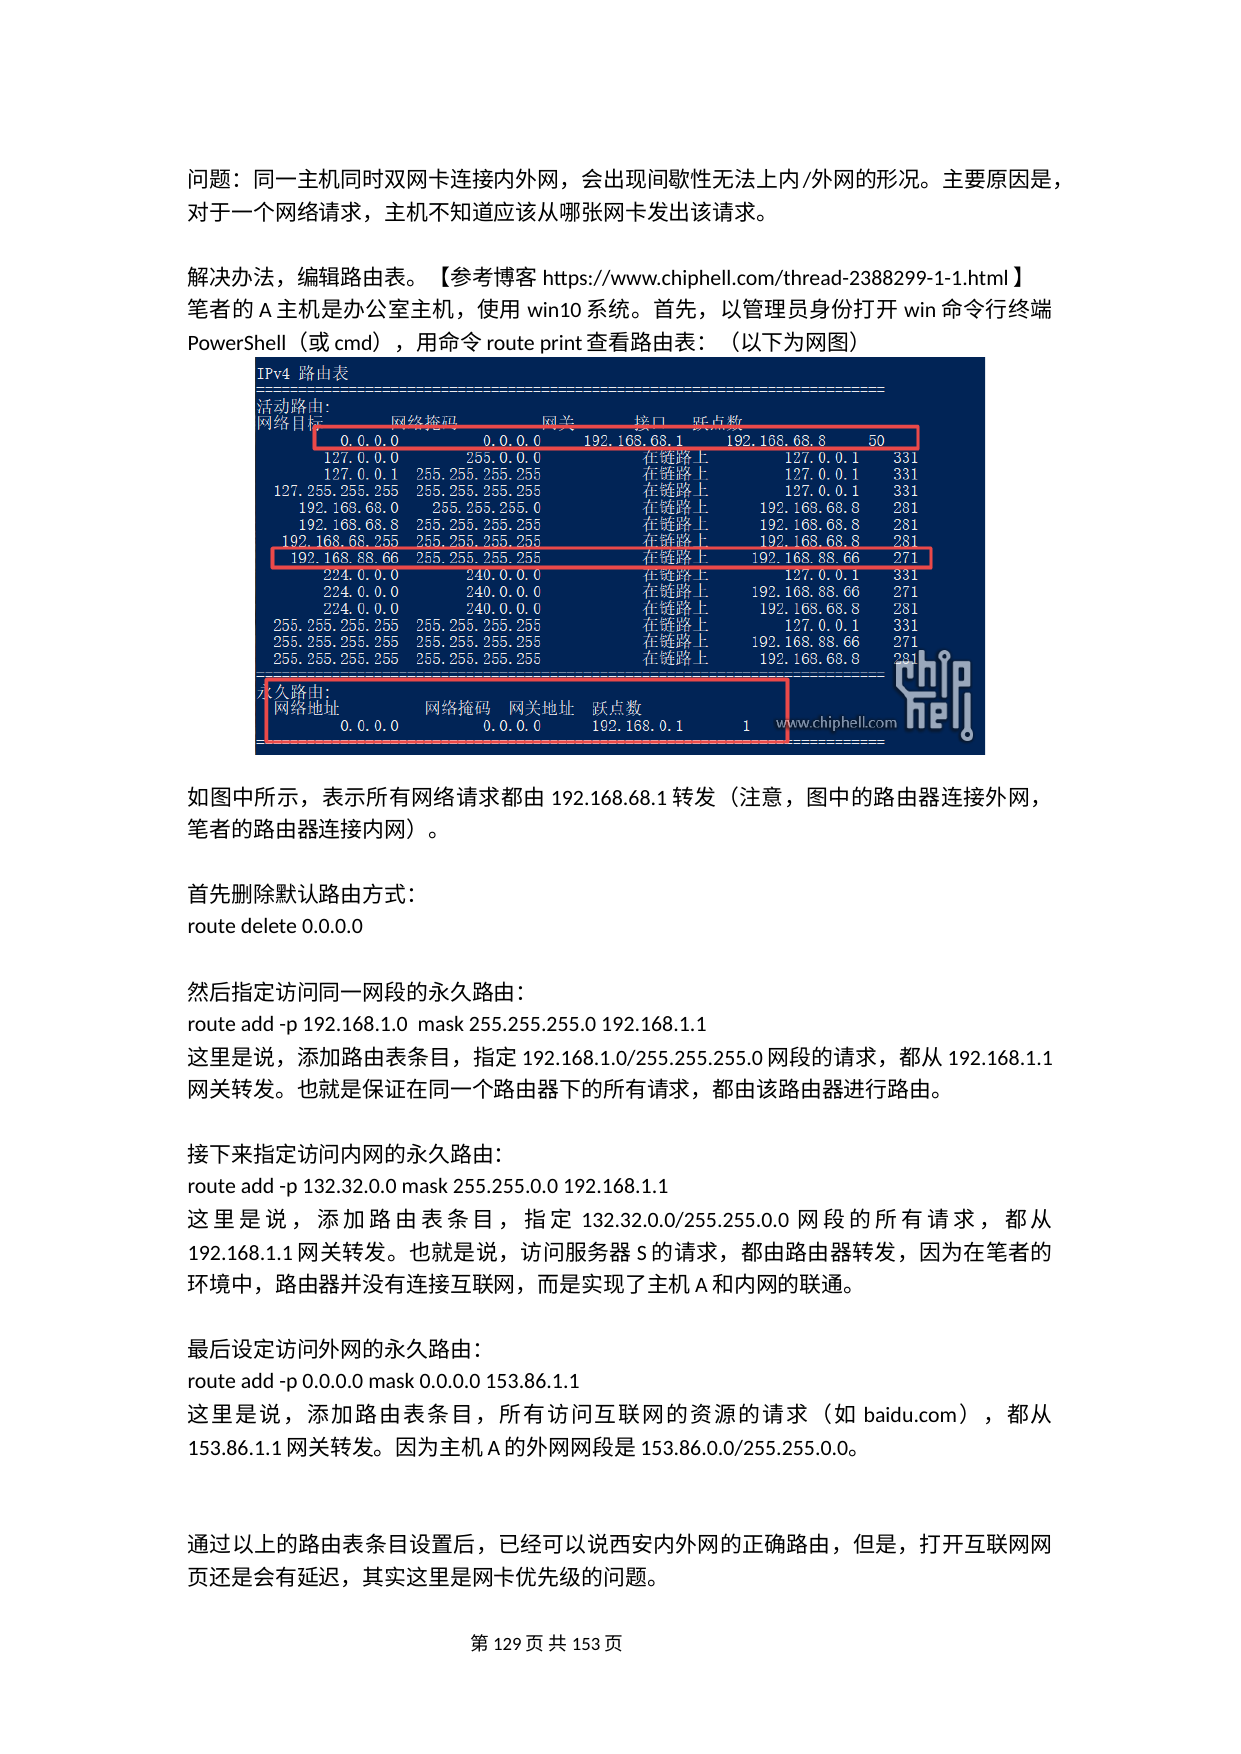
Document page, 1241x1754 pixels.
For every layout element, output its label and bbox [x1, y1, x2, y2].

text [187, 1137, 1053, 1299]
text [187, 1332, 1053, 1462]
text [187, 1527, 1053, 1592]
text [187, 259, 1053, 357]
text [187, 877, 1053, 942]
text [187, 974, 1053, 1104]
picture [255, 357, 986, 755]
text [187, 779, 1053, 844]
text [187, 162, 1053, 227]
